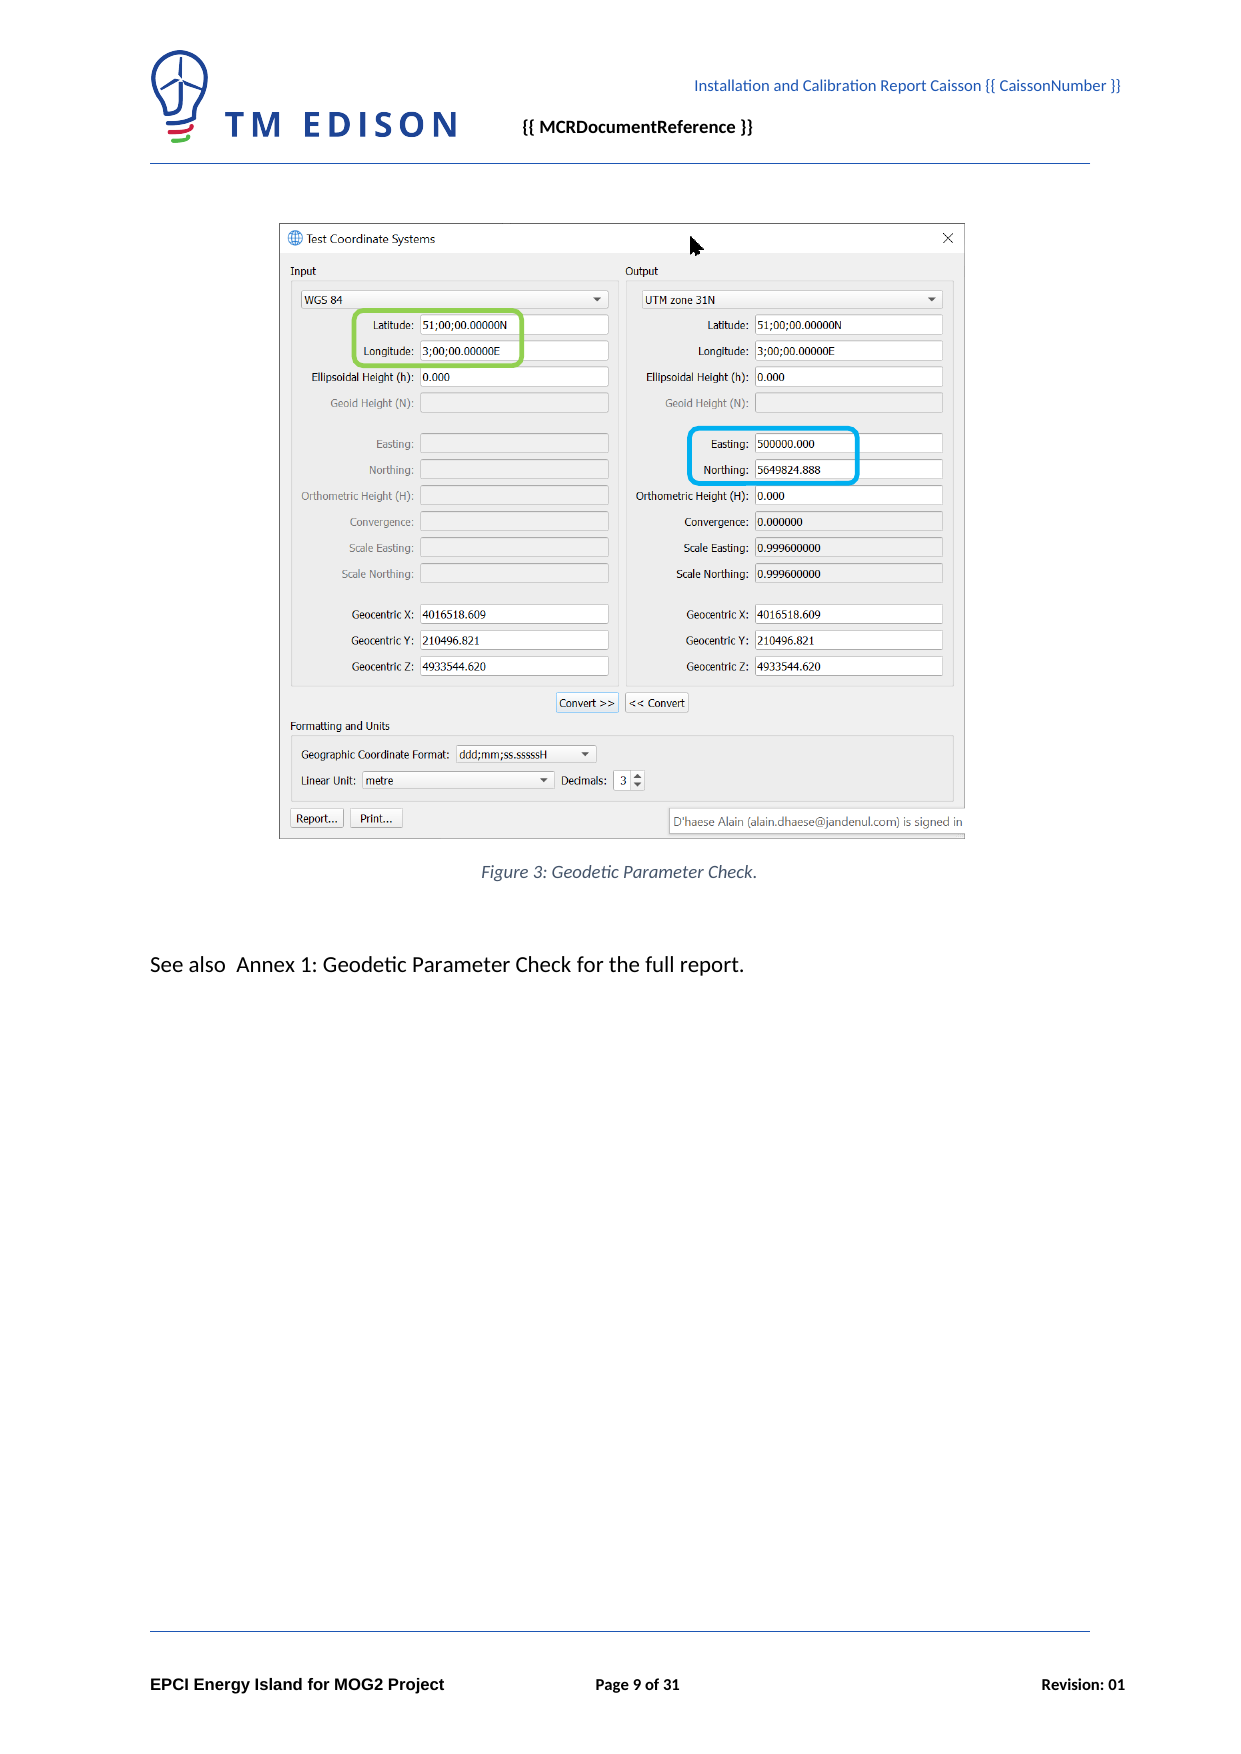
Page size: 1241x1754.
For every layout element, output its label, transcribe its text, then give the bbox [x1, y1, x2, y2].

text Figure 3: Geodetic Parameter Check. [150, 860, 1090, 883]
picture [151, 50, 464, 149]
picture [279, 223, 965, 839]
text See also Annex 1: Geodetic Parameter Check for the full report. [150, 951, 1090, 979]
